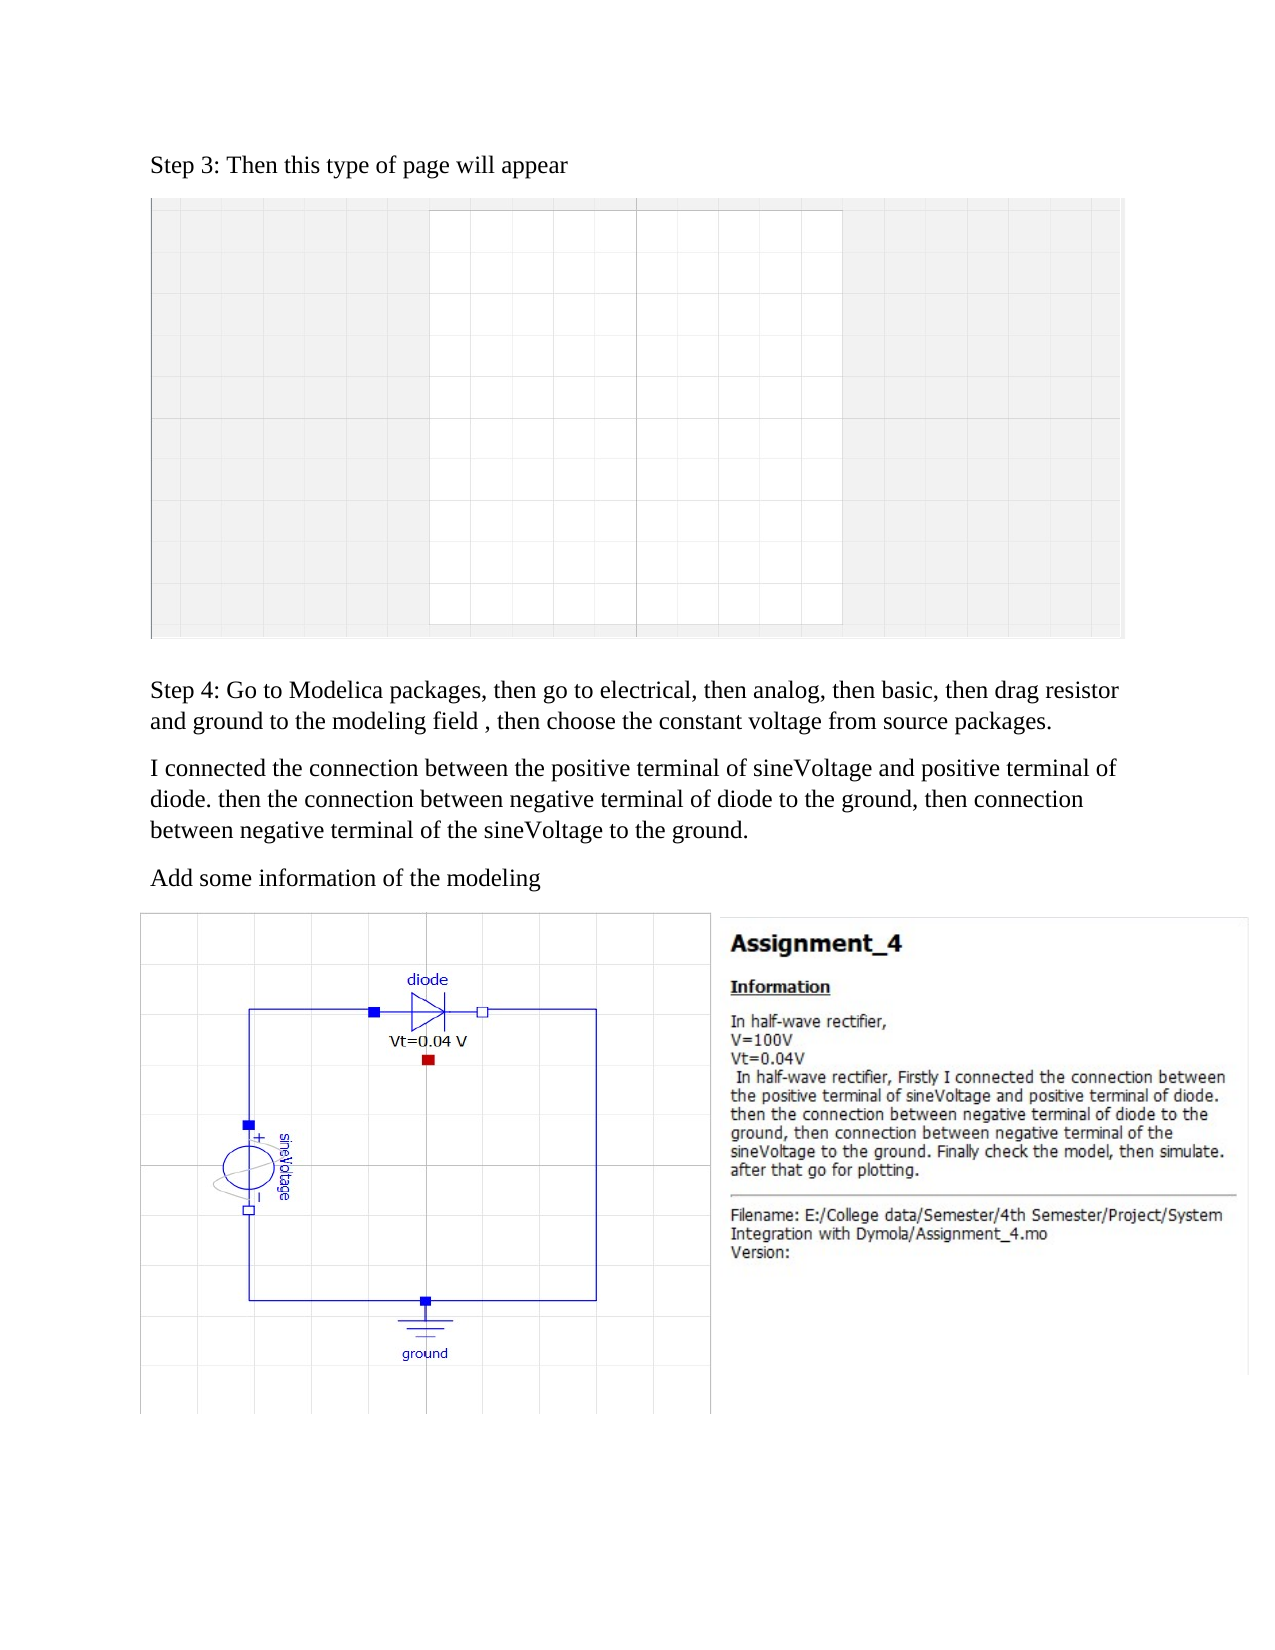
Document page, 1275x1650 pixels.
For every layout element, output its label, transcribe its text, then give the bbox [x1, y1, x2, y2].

picture [720, 917, 1249, 1375]
text Step 4: Go to Modelica packages, then go to electrical, then analog, then basic, then drag resistor and ground to the modeling field , then choose the constant voltage from source packages. [150, 675, 1125, 734]
picture [140, 912, 712, 1414]
picture [150, 198, 1125, 639]
text Add some information of the modeling [150, 863, 1125, 892]
text Step 3: Then this type of page will appear [150, 150, 1125, 179]
text I connected the connection between the positive terminal of sineVoltage and positive terminal of diode. then the connection between negative terminal of diode to the ground, then connection between negative terminal of the sineVoltage to the ground. [150, 753, 1125, 844]
